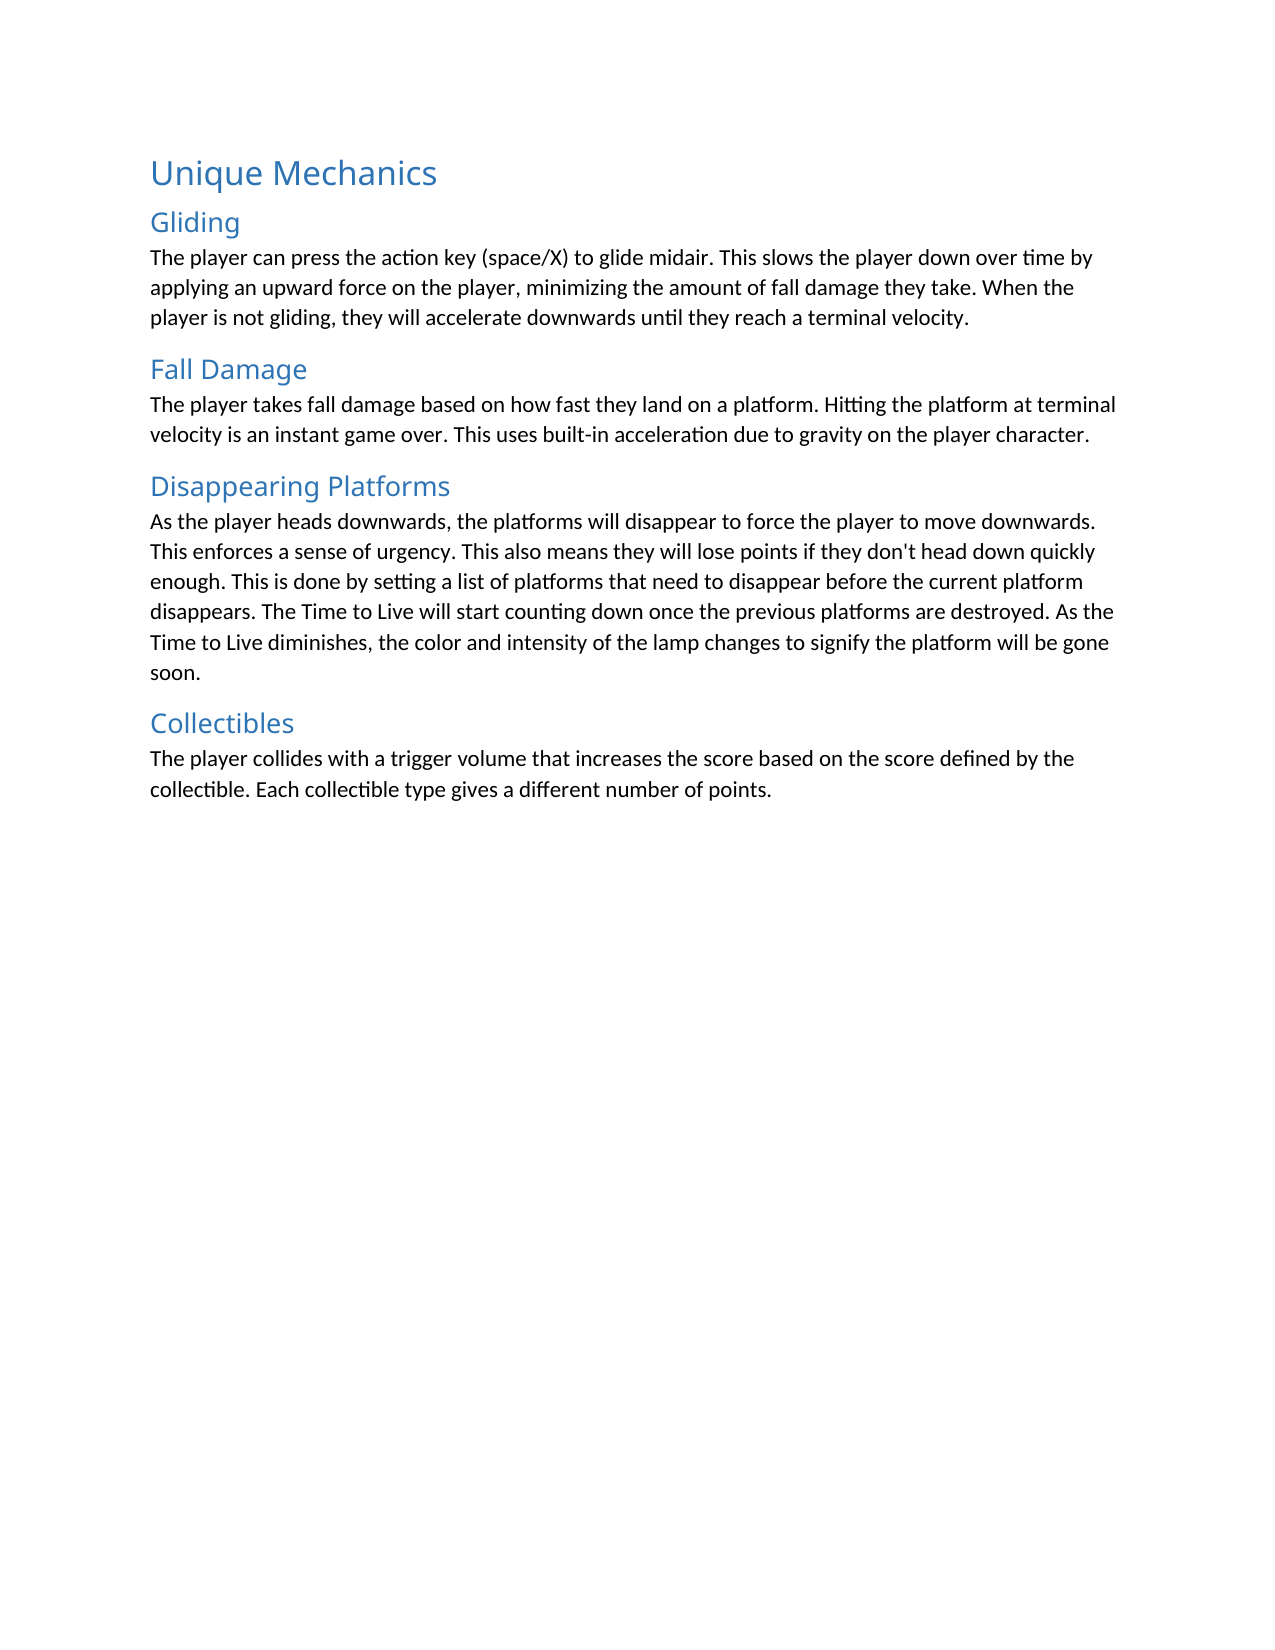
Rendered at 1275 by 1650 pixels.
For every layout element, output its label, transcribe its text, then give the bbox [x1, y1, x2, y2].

text The player collides with a trigger volume that increases the score based on the score defined by the collectible. Each collectible type gives a different number of points. [150, 744, 1125, 803]
subtitle Unique Mechanics [150, 150, 1125, 195]
text The player takes fall damage based on how fast they land on a platform. Hitting the platform at terminal velocity is an instant game over. This uses built-in acceleration due to gravity on the player character. [150, 390, 1125, 448]
subtitle Gliding [150, 203, 1125, 240]
subtitle Disappearing Platforms [150, 467, 1125, 504]
text The player can press the action key (space/X) to glide midair. This slows the player down over time by applying an upward force on the player, minimizing the amount of fall damage they take. When the player is not gliding, they will accelerate downwards until they reach a terminal velocity. [150, 243, 1125, 331]
text As the player heads downwards, the platforms will disappear to force the player to move downwards. This enforces a sense of urgency. This also means they will lose points if they don't head down quickly enough. This is done by setting a list of platforms that need to disappear before the current platform disappears. The Time to Live will start counting down once the previous platforms are destroyed. As the Time to Live diminishes, the color and intensity of the lamp changes to signify the platform will be gone soon. [150, 507, 1125, 686]
subtitle Collectibles [150, 705, 1125, 742]
subtitle Fall Damage [150, 350, 1125, 387]
